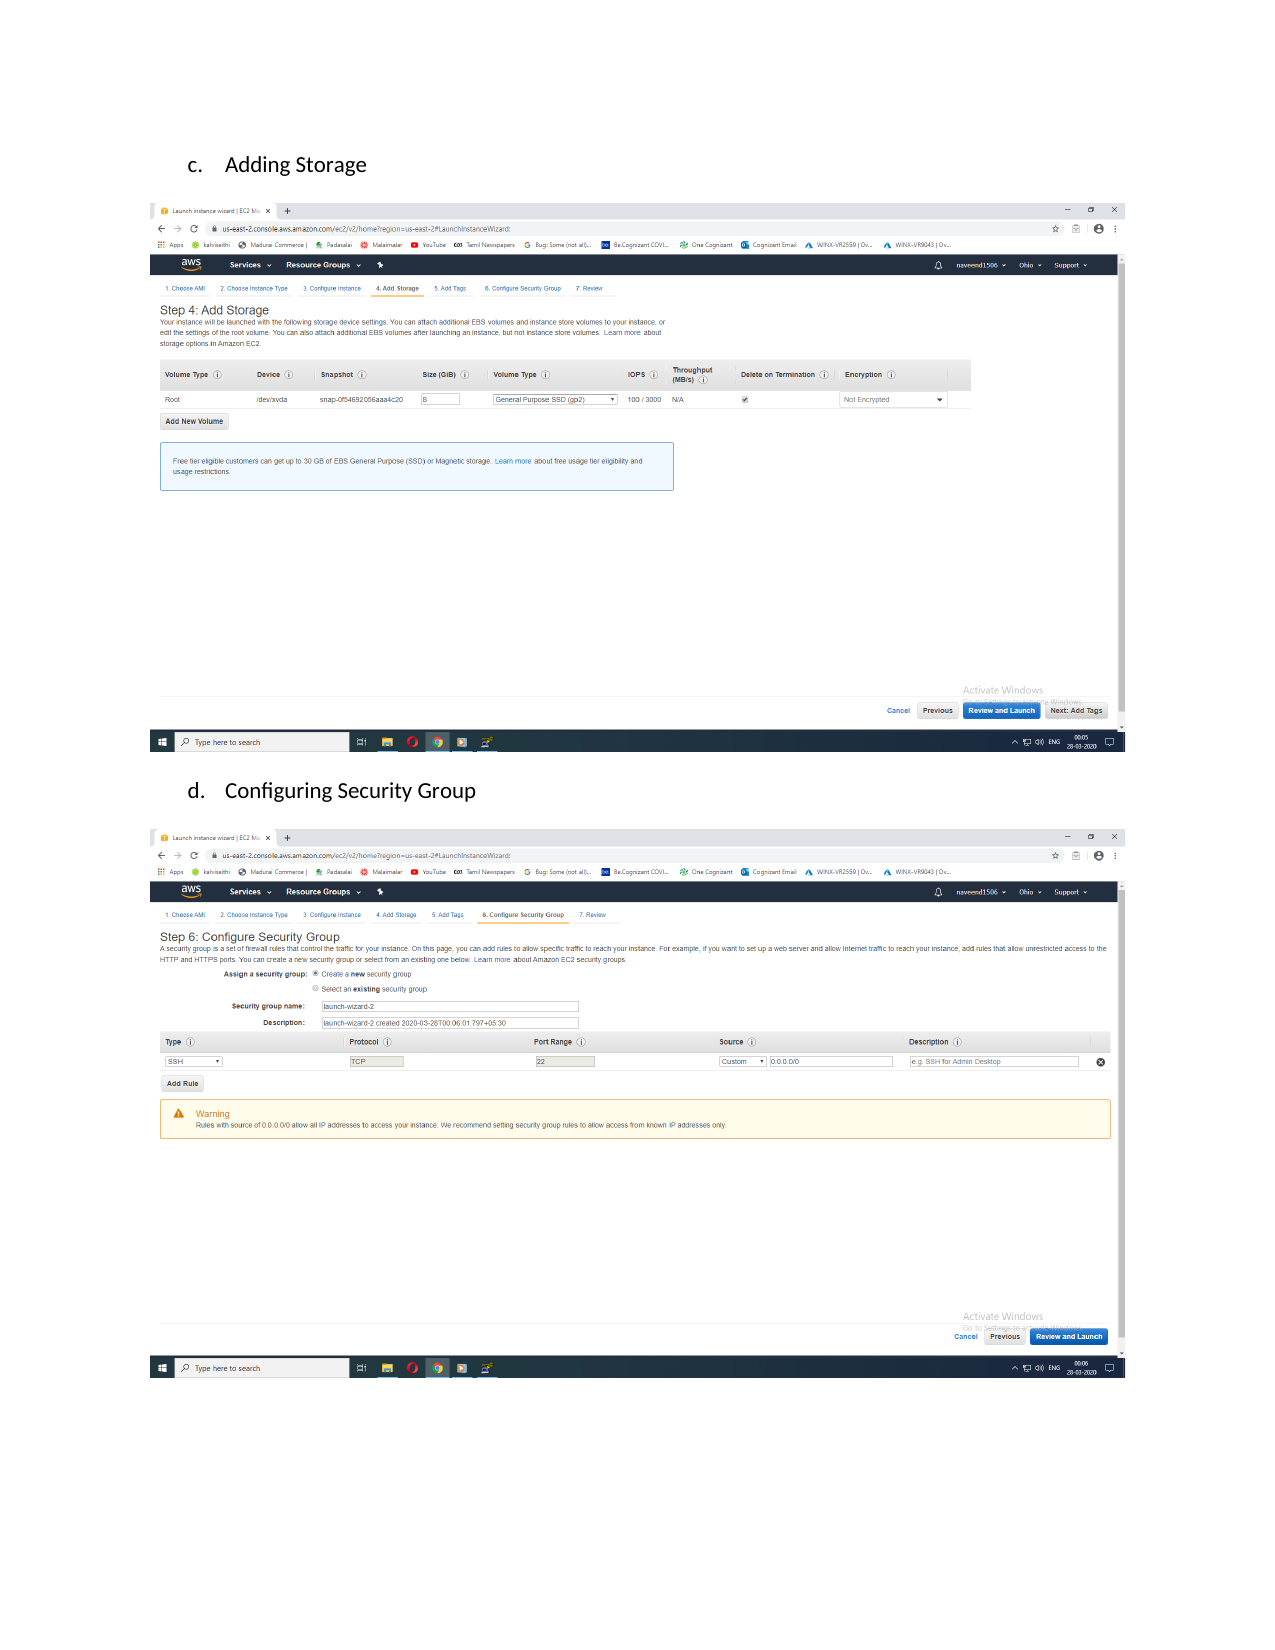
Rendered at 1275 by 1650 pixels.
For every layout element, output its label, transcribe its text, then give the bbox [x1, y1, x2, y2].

picture [150, 829, 1125, 1378]
list Adding Storage [187, 150, 1125, 178]
list Configuring Security Group [187, 776, 1125, 804]
picture [150, 203, 1125, 752]
